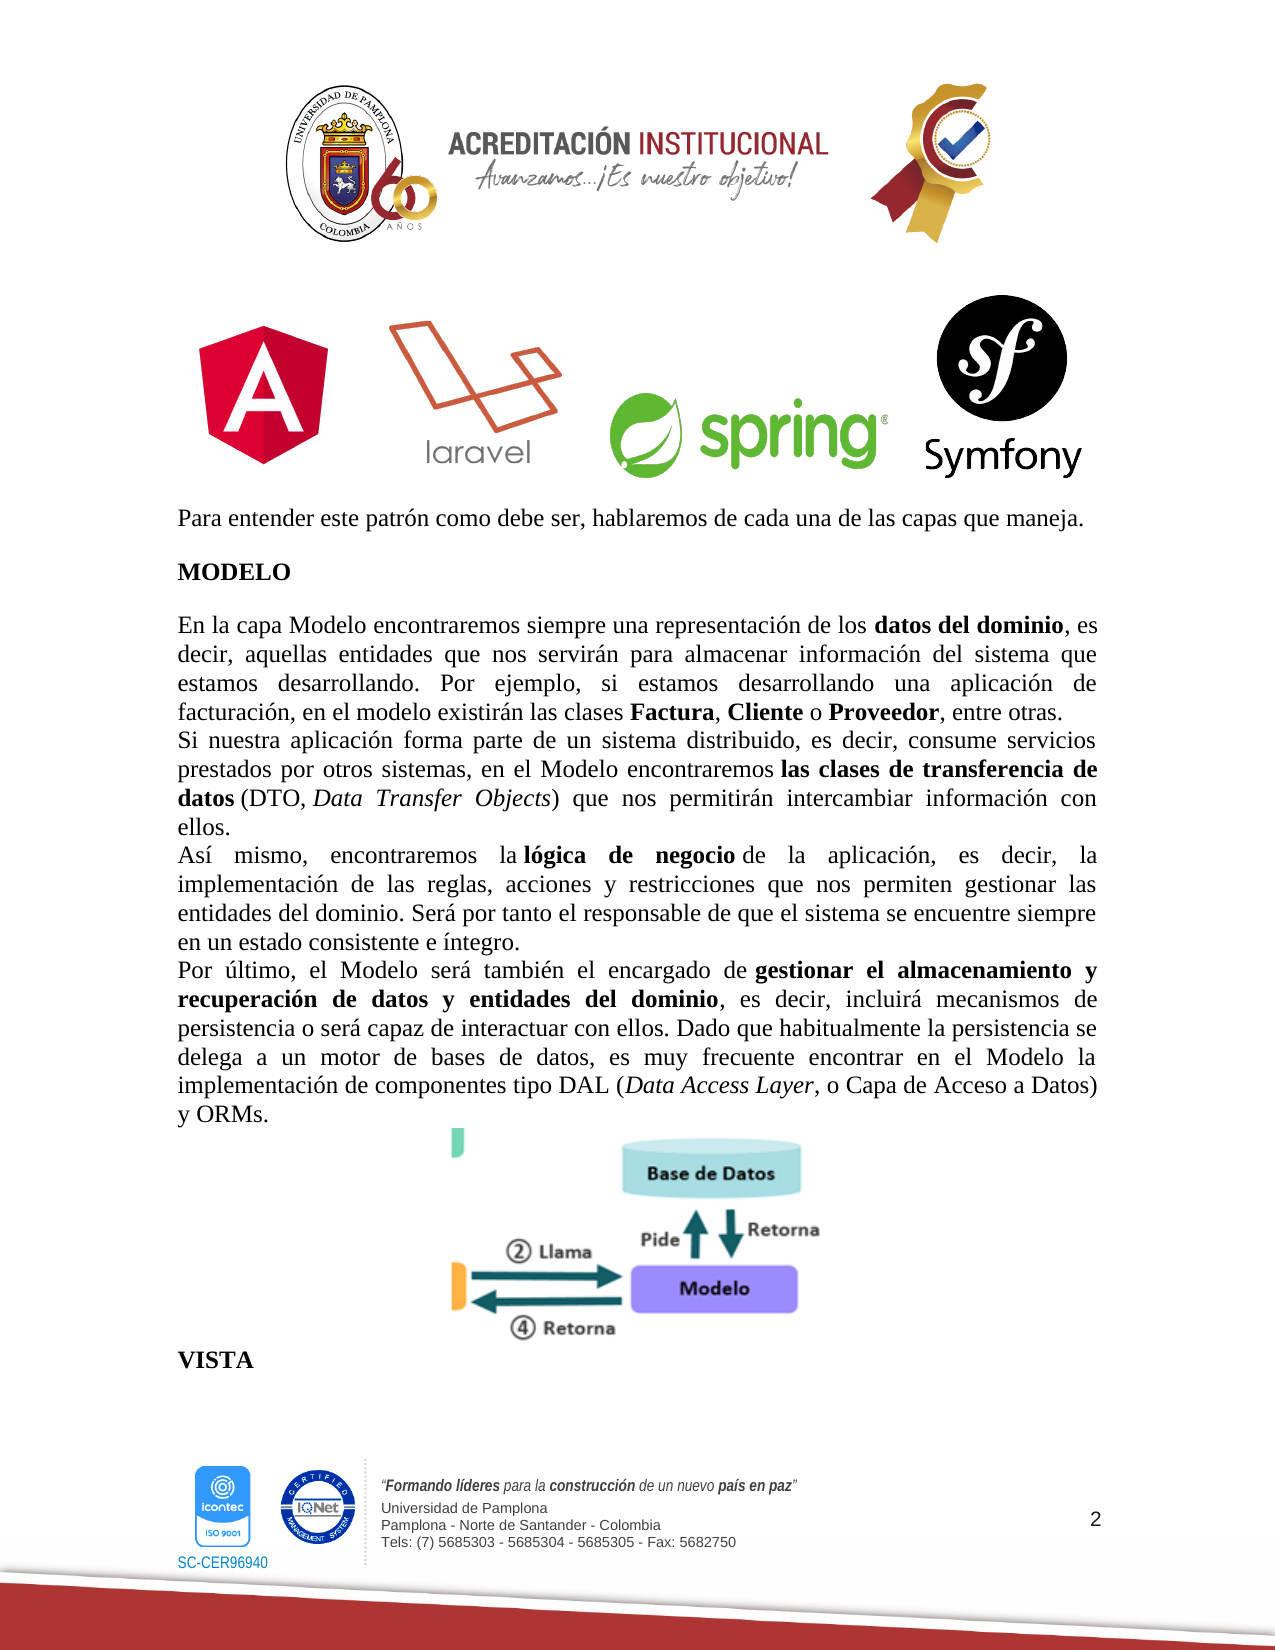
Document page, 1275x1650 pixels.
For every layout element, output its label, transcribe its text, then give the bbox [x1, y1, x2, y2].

picture [610, 393, 889, 478]
text VISTA [177, 1345, 1098, 1374]
text MODELO [177, 557, 1098, 586]
picture [0, 1466, 1275, 1650]
picture [374, 312, 585, 478]
picture [261, 68, 1014, 259]
picture [177, 306, 349, 478]
text Para entender este patrón como debe ser, hablaremos de cada una de las capas que maneja. [177, 503, 1098, 532]
text En la capa Modelo encontraremos siempre una representación de los datos del dominio, es decir, aquellas entidades que nos servirán para almacenar información del sistema que estamos desarrollando. Por ejemplo, si estamos desarrollando una aplicación de facturación, en el modelo existirán las clases Factura, Cliente o Proveedor, entre otras. [177, 611, 1098, 726]
text Así mismo, encontraremos la lógica de negocio de la aplicación, es decir, la implementación de las reglas, acciones y restricciones que nos permiten gestionar las entidades del dominio. Será por tanto el responsable de que el sistema se encuentre siempre en un estado consistente e íntegro. [177, 841, 1098, 956]
picture [925, 295, 1082, 478]
picture [451, 1128, 824, 1346]
text Si nuestra aplicación forma parte de un sistema distribuido, es decir, consume servicios prestados por otros sistemas, en el Modelo encontraremos las clases de transferencia de datos (DTO, Data Transfer Objects) que nos permitirán intercambiar información con ellos. [177, 726, 1098, 841]
text Por último, el Modelo será también el encargado de gestionar el almacenamiento y recuperación de datos y entidades del dominio, es decir, incluirá mecanismos de persistencia o será capaz de interactuar con ellos. Dado que habitualmente la persistencia se delega a un motor de bases de datos, es muy frecuente encontrar en el Modelo la implementación de componentes tipo DAL (Data Access Layer, o Capa de Acceso a Datos) y ORMs. [177, 956, 1098, 1128]
